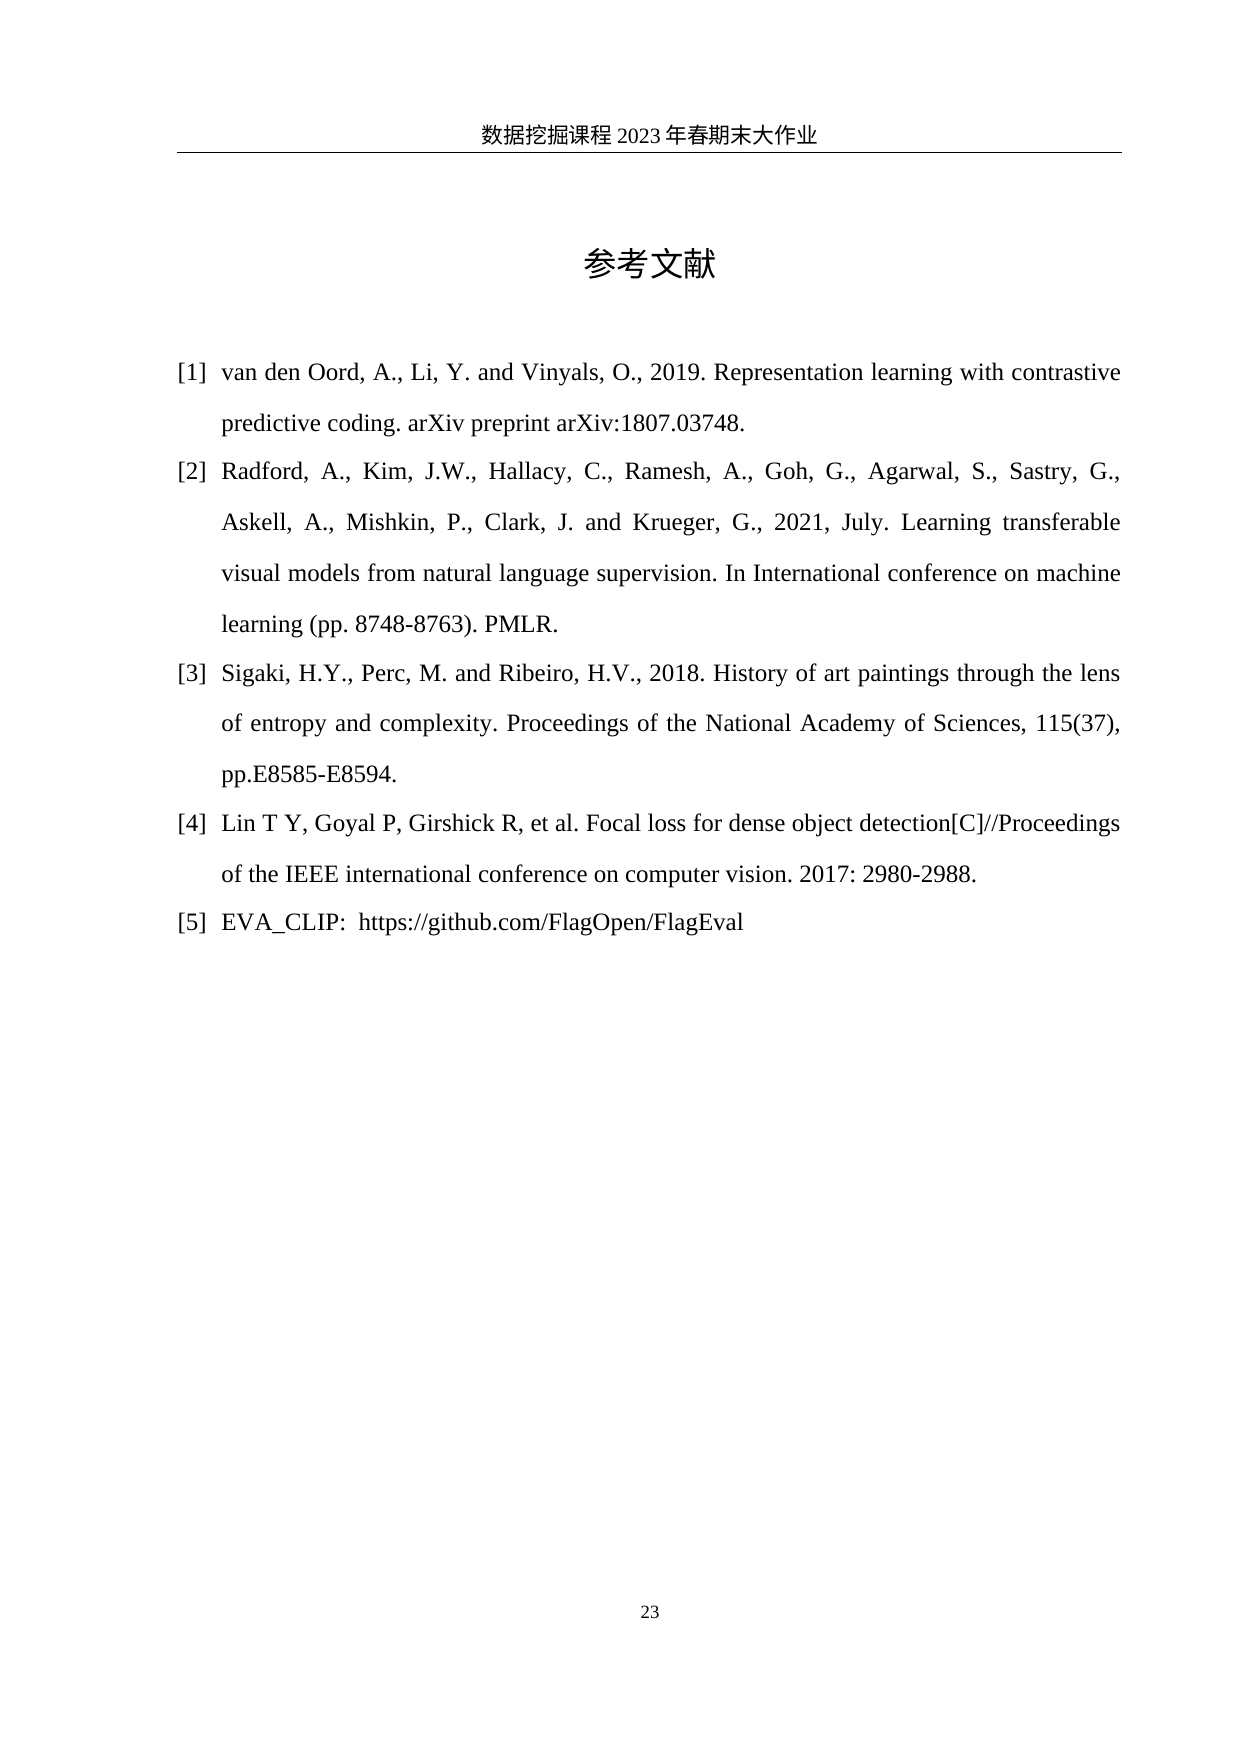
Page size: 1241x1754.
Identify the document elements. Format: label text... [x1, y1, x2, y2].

text Radford, A., Kim, J.W., Hallacy, C., Ramesh, A., Goh, G., Agarwal, S., Sastry, G., Askell, A., Mishkin, P., Clark, J. and Krueger, G., 2021, July. Learning transferable visual models from natural language supervision. In International conference on machine learning (pp. 8748-8763). PMLR. [177, 454, 1122, 641]
text Lin T Y, Goyal P, Girshick R, et al. Focal loss for dense object detection[C]//Proceedings of the IEEE international conference on computer vision. 2017: 2980-2988. [177, 805, 1122, 890]
text 参考文献 [177, 228, 1122, 296]
text Sigaki, H.Y., Perc, M. and Ribeiro, H.V., 2018. History of art paintings through the lens of entropy and complexity. Proceedings of the National Academy of Sciences, 115(37), pp.E8585-E8594. [177, 655, 1122, 791]
text van den Oord, A., Li, Y. and Vinyals, O., 2019. Representation learning with contrastive predictive coding. arXiv preprint arXiv:1807.03748. [177, 354, 1122, 439]
text EVA_CLIP: https://github.com/FlagOpen/FlagEval [177, 904, 1122, 938]
